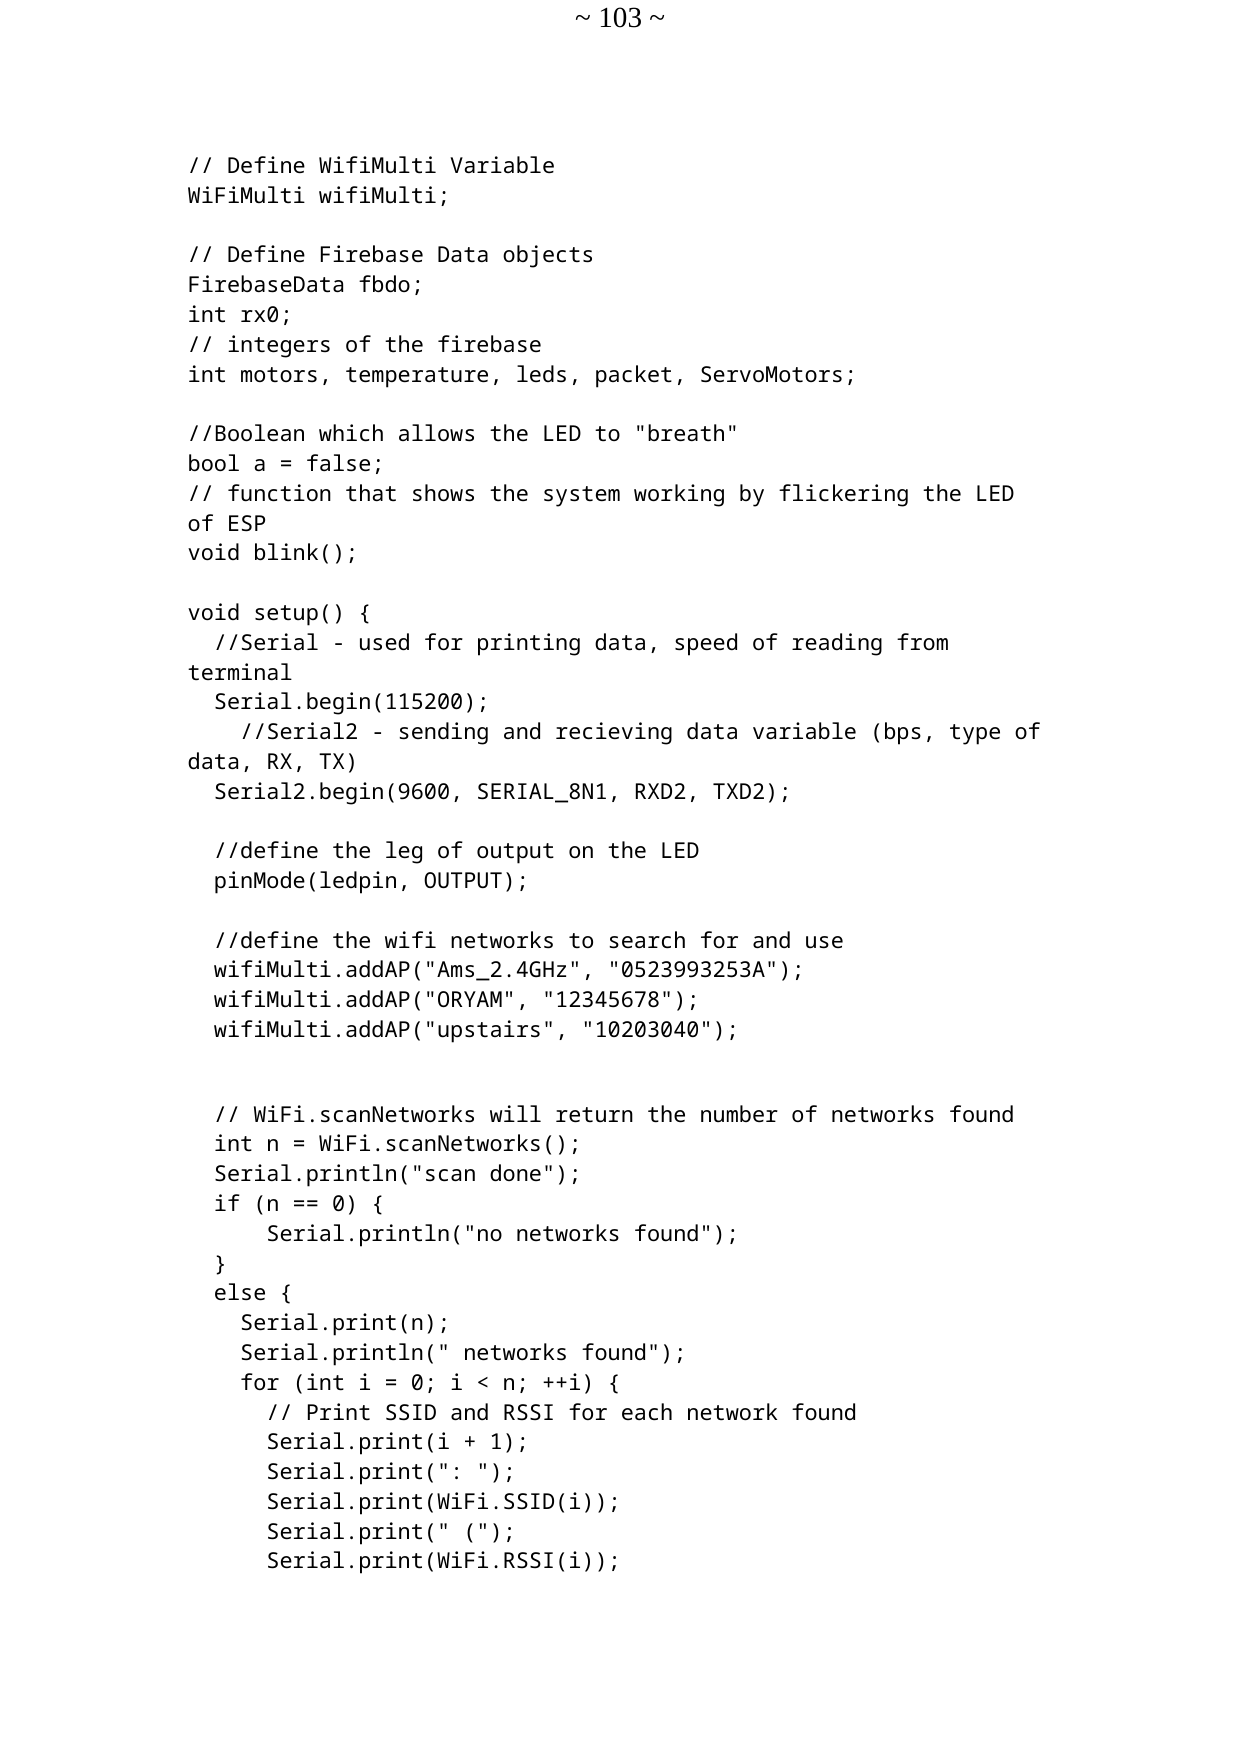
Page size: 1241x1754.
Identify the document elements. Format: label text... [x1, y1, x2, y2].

text Serial.print(i + 1); [187, 1426, 1053, 1456]
text Serial.println(" networks found"); [187, 1337, 1053, 1367]
text int motors, temperature, leds, packet, ServoMotors; [187, 358, 1053, 388]
text Serial.print(WiFi.SSID(i)); [187, 1486, 1053, 1516]
text // Define Firebase Data objects [187, 239, 1053, 269]
text WiFiMulti wifiMulti; [187, 180, 1053, 209]
text wifiMulti.addAP("Ams_2.4GHz", "0523993253A"); [187, 954, 1053, 984]
text int rx0; [187, 299, 1053, 329]
text Serial.println("no networks found"); [187, 1218, 1053, 1247]
text void setup() { [187, 597, 1053, 627]
text //define the leg of output on the LED [187, 835, 1053, 865]
text int n = WiFi.scanNetworks(); [187, 1128, 1053, 1158]
text // function that shows the system working by flickering the LED of ESP [187, 478, 1053, 537]
text Serial.print(WiFi.RSSI(i)); [187, 1545, 1053, 1575]
text // WiFi.scanNetworks will return the number of networks found [187, 1098, 1053, 1128]
text } [187, 1247, 1053, 1277]
text // integers of the firebase [187, 329, 1053, 358]
text Serial.print(" ("); [187, 1516, 1053, 1545]
text Serial.begin(115200); [187, 686, 1053, 716]
text if (n == 0) { [187, 1188, 1053, 1218]
text //Serial2 - sending and recieving data variable (bps, type of data, RX, TX) [187, 716, 1053, 776]
text Serial.print(": "); [187, 1456, 1053, 1486]
text bool a = false; [187, 448, 1053, 478]
text //Serial - used for printing data, speed of reading from terminal [187, 627, 1053, 686]
text // Print SSID and RSSI for each network found [187, 1396, 1053, 1426]
text //Boolean which allows the LED to "breath" [187, 418, 1053, 448]
text pinMode(ledpin, OUTPUT); [187, 865, 1053, 895]
text FirebaseData fbdo; [187, 269, 1053, 299]
text Serial.print(n); [187, 1307, 1053, 1337]
text wifiMulti.addAP("ORYAM", "12345678"); [187, 984, 1053, 1014]
text void blink(); [187, 537, 1053, 567]
text Serial.println("scan done"); [187, 1158, 1053, 1188]
text // Define WifiMulti Variable [187, 150, 1053, 180]
text wifiMulti.addAP("upstairs", "10203040"); [187, 1014, 1053, 1044]
text Serial2.begin(9600, SERIAL_8N1, RXD2, TXD2); [187, 776, 1053, 805]
text //define the wifi networks to search for and use [187, 924, 1053, 954]
text for (int i = 0; i < n; ++i) { [187, 1367, 1053, 1396]
text else { [187, 1277, 1053, 1307]
